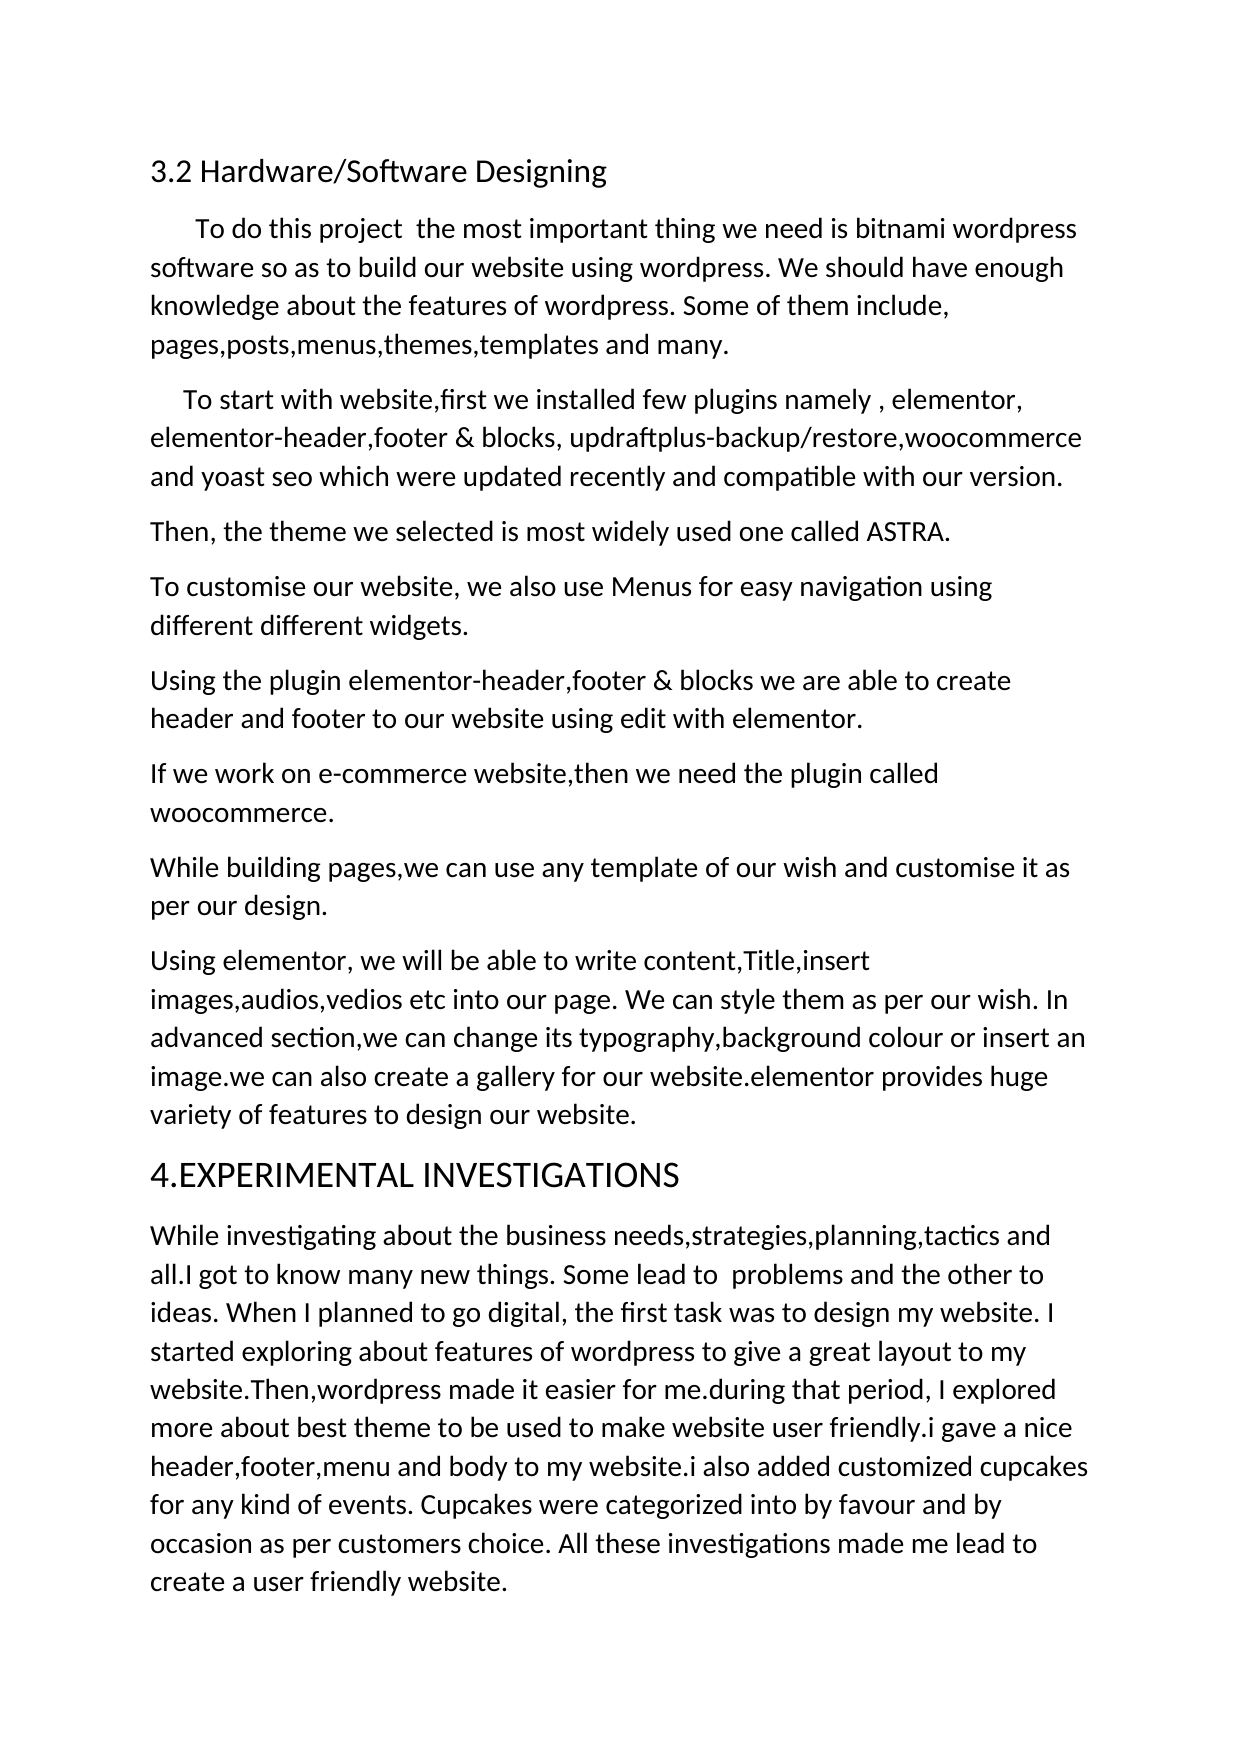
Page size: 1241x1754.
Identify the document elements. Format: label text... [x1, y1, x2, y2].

text Then, the theme we selected is most widely used one called ASTRA. [150, 513, 1090, 549]
text Using the plugin elementor-header,footer & blocks we are able to create header and footer to our website using edit with elementor. [150, 662, 1090, 736]
text If we work on e-commerce website,then we need the plugin called woocommerce. [150, 755, 1090, 829]
text To do this project the most important thing we need is bitnami wordpress software so as to build our website using wordpress. We should have enough knowledge about the features of wordpress. Some of them include, pages,posts,menus,themes,templates and many. [150, 211, 1090, 362]
text To start with website,first we installed few plugins namely , elementor, elementor-header,footer & blocks, updraftplus-backup/restore,woocommerce and yoast seo which were updated recently and compatible with our version. [150, 381, 1090, 493]
text While investigating about the business needs,strategies,planning,tactics and all.I got to know many new things. Some lead to problems and the other to ideas. When I planned to go digital, the first task was to design my website. I started exploring about features of wordpress to give a great layout to my website.Then,wordpress made it easier for me.during that period, I explored more about best theme to be used to make website user friendly.i gave a nice header,footer,menu and body to my website.i also added customized cupcakes for any kind of events. Cupcakes were categorized into by favour and by occasion as per customers choice. All these investigations made me lead to create a user friendly website. [150, 1217, 1090, 1599]
text Using elementor, we will be able to write content,Title,insert images,audios,vedios etc into our page. We can style them as per our wish. In advanced section,we can change its typography,background colour or insert an image.we can also create a gallery for our website.elementor provides huge variety of features to design our website. [150, 942, 1090, 1132]
text While building pages,we can use any template of our wish and customise it as per our design. [150, 849, 1090, 923]
text 4.EXPERIMENTAL INVESTIGATIONS [150, 1151, 1090, 1197]
text 3.2 Hardware/Software Designing [150, 150, 1090, 191]
text To customise our website, we also use Menus for easy navigation using different different widgets. [150, 568, 1090, 642]
